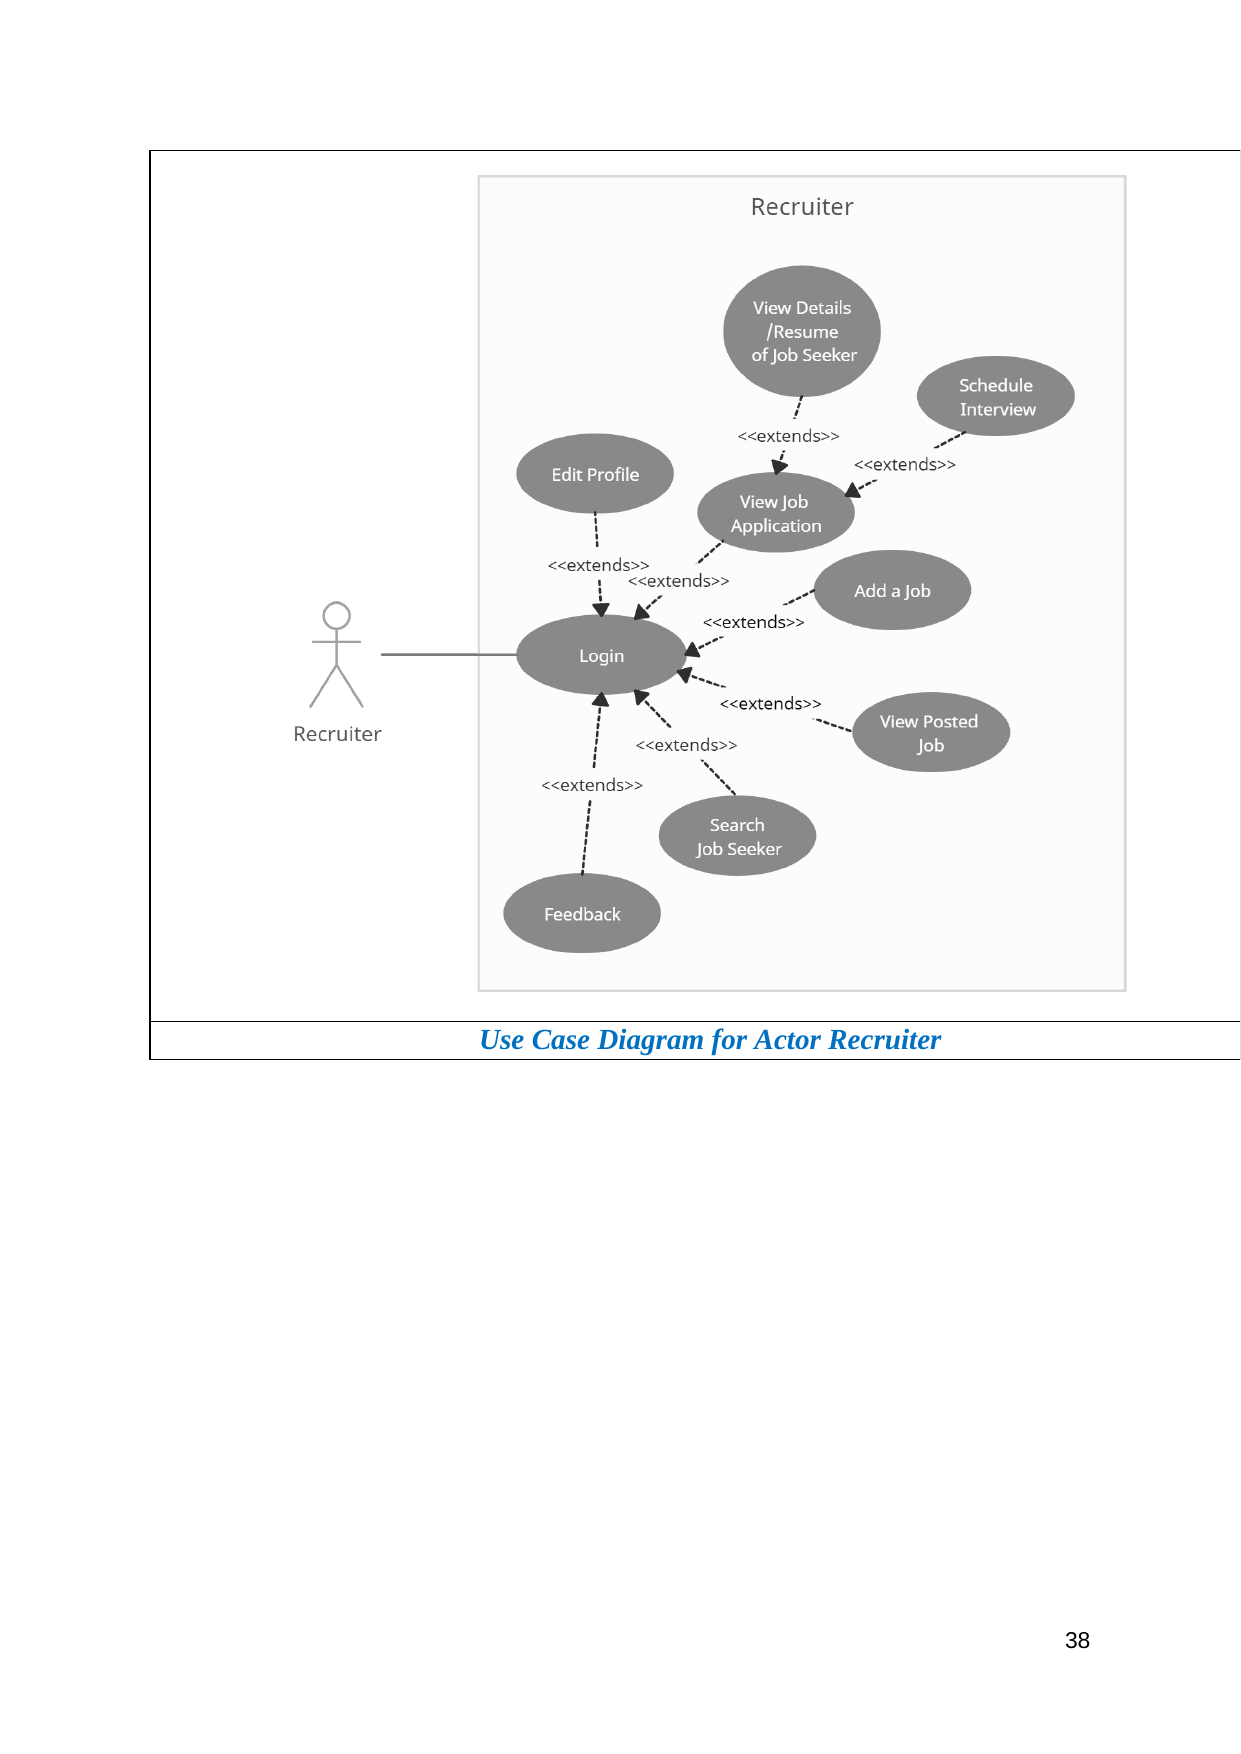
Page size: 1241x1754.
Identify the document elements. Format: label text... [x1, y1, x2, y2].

picture [266, 150, 1151, 1017]
table_cell Use Case Diagram for Actor Recruiter [151, 1022, 1240, 1059]
table_cell [151, 151, 1240, 1021]
